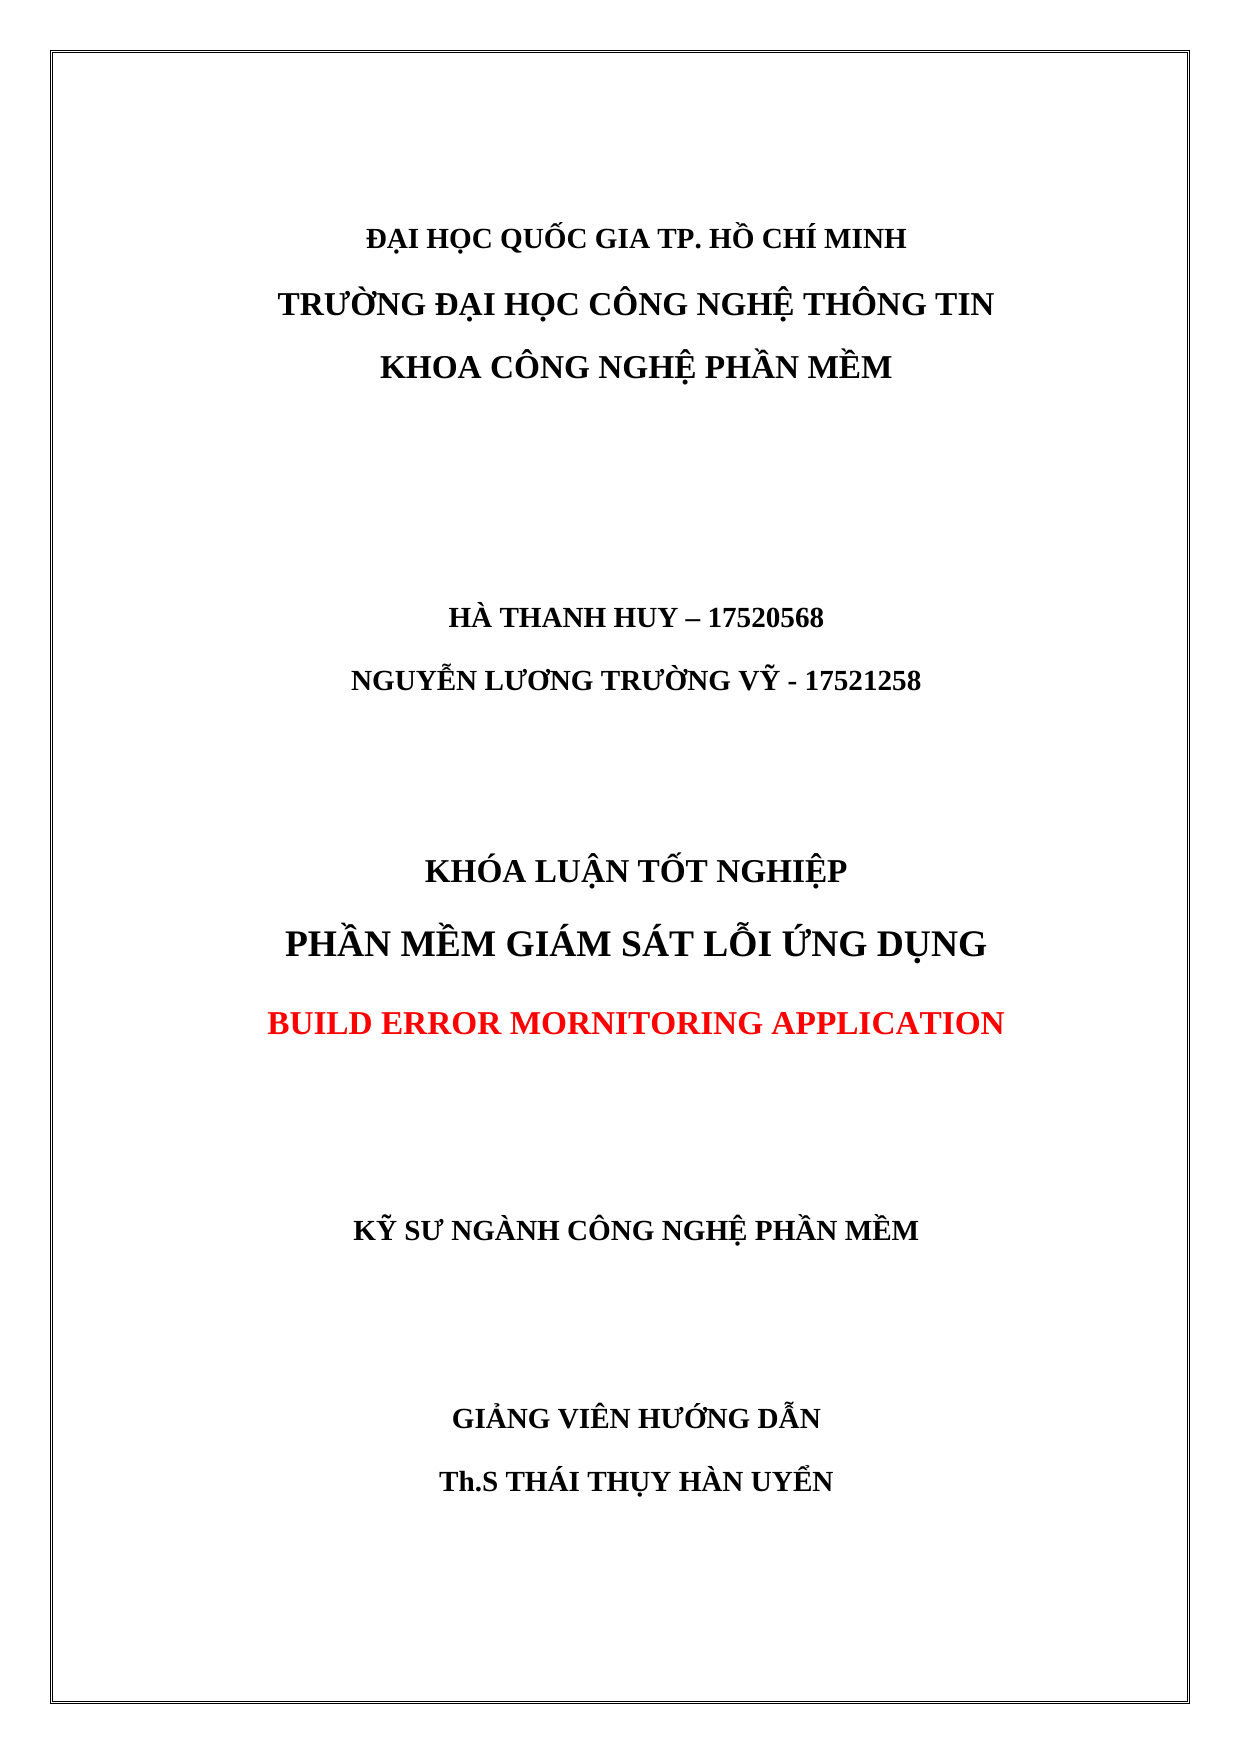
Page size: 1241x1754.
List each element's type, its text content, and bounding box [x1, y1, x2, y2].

text TRƯỜNG ĐẠI HỌC CÔNG NGHỆ THÔNG TIN [150, 284, 1122, 322]
text HÀ THANH HUY – 17520568 [150, 600, 1122, 633]
text BUILD ERROR MORNITORING APPLICATION [150, 1003, 1122, 1041]
text GIẢNG VIÊN HƯỚNG DẪN [150, 1402, 1122, 1435]
text PHẦN MỀM GIÁM SÁT LỖI ỨNG DỤNG [150, 921, 1122, 964]
text KHÓA LUẬN TỐT NGHIỆP [150, 851, 1122, 889]
text ĐẠI HỌC QUỐC GIA TP. HỒ CHÍ MINH [150, 221, 1122, 255]
text KỸ SƯ NGÀNH CÔNG NGHỆ PHẦN MỀM [150, 1213, 1122, 1247]
text KHOA CÔNG NGHỆ PHẦN MỀM [150, 348, 1122, 386]
text NGUYỄN LƯƠNG TRƯỜNG VỸ - 17521258 [150, 663, 1122, 696]
text Th.S THÁI THỤY HÀN UYỂN [150, 1464, 1122, 1498]
